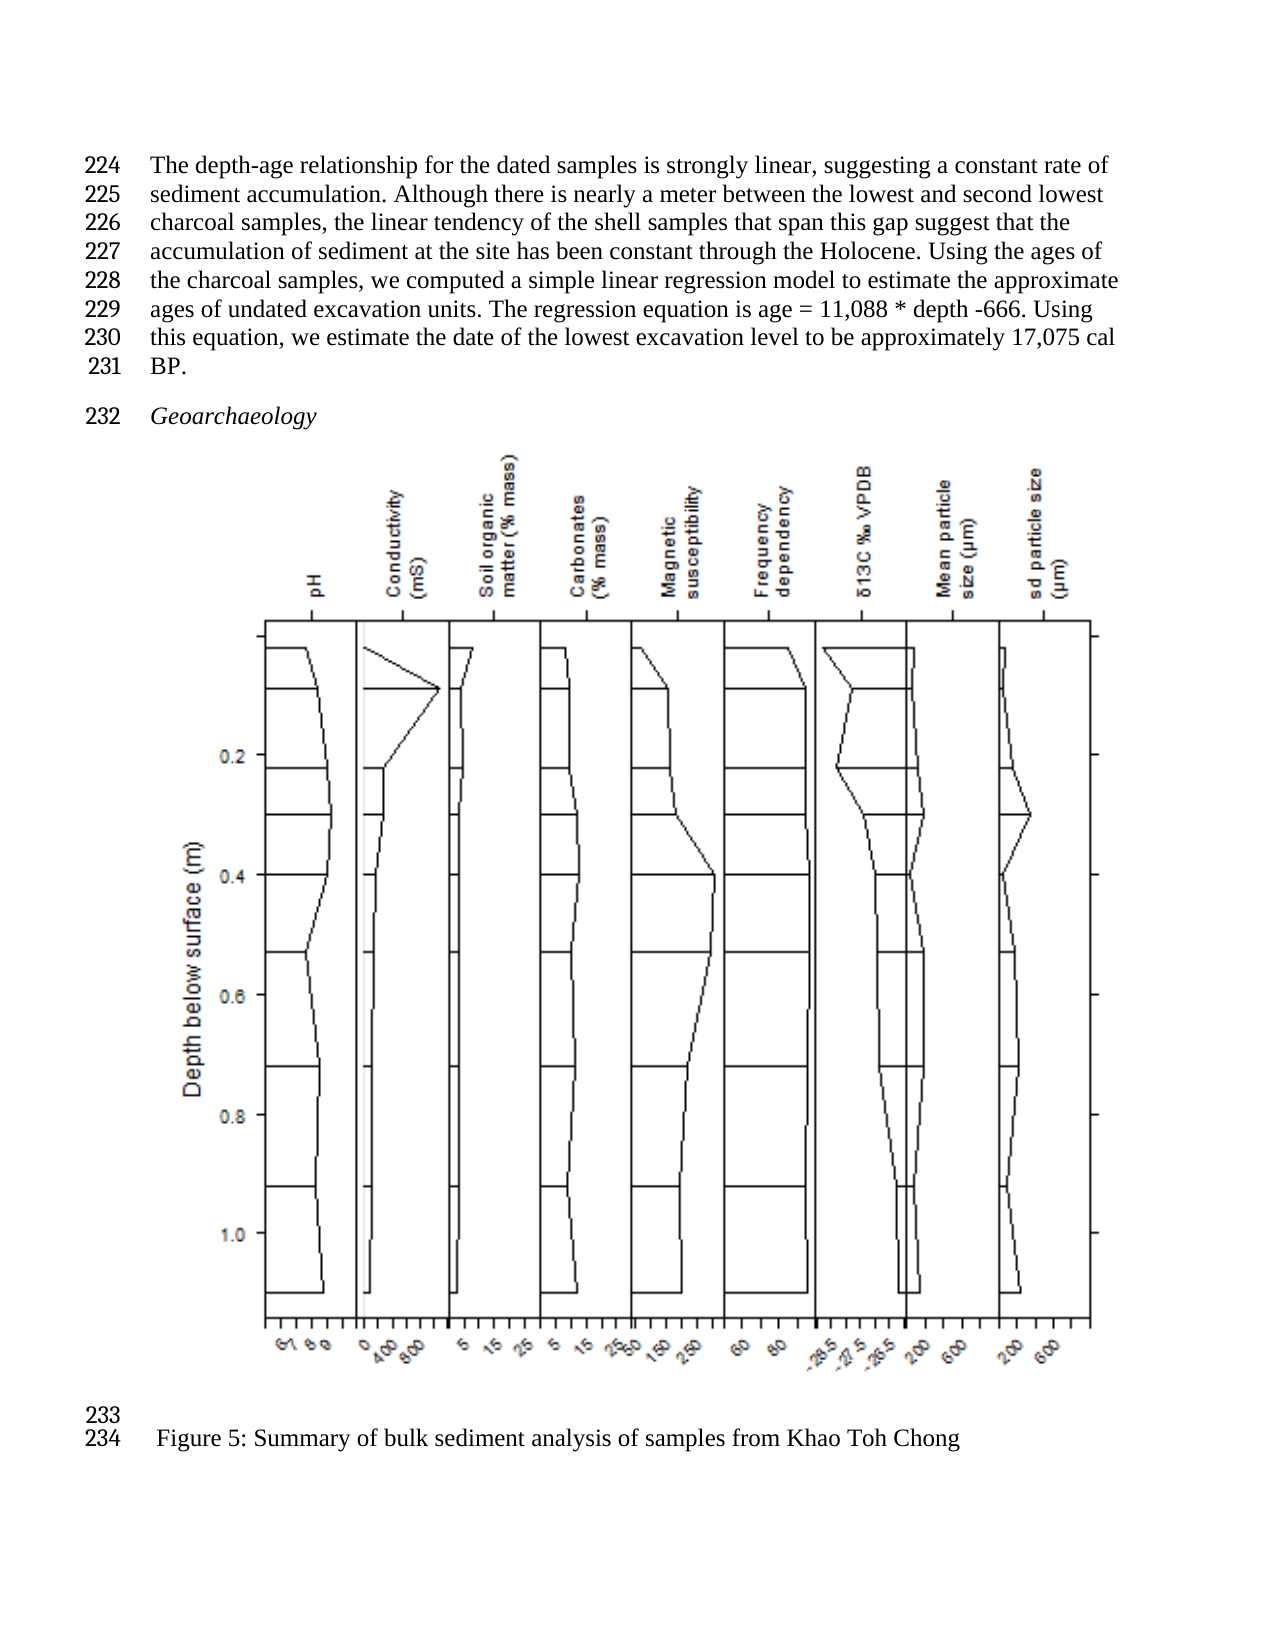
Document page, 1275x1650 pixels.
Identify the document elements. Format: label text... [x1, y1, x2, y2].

picture [168, 448, 1144, 1424]
subtitle Geoarchaeology [150, 401, 1125, 429]
text The depth-age relationship for the dated samples is strongly linear, suggesting a constant rate of sediment accumulation. Although there is nearly a meter between the lowest and second lowest charcoal samples, the linear tendency of the shell samples that span this gap suggest that the accumulation of sediment at the site has been constant through the Holocene. Using the ages of the charcoal samples, we computed a simple linear regression model to estimate the approximate ages of undated excavation units. The regression equation is age = 11,088 * depth -666. Using this equation, we estimate the date of the lowest excavation level to be approximately 17,075 cal BP. [150, 150, 1125, 380]
